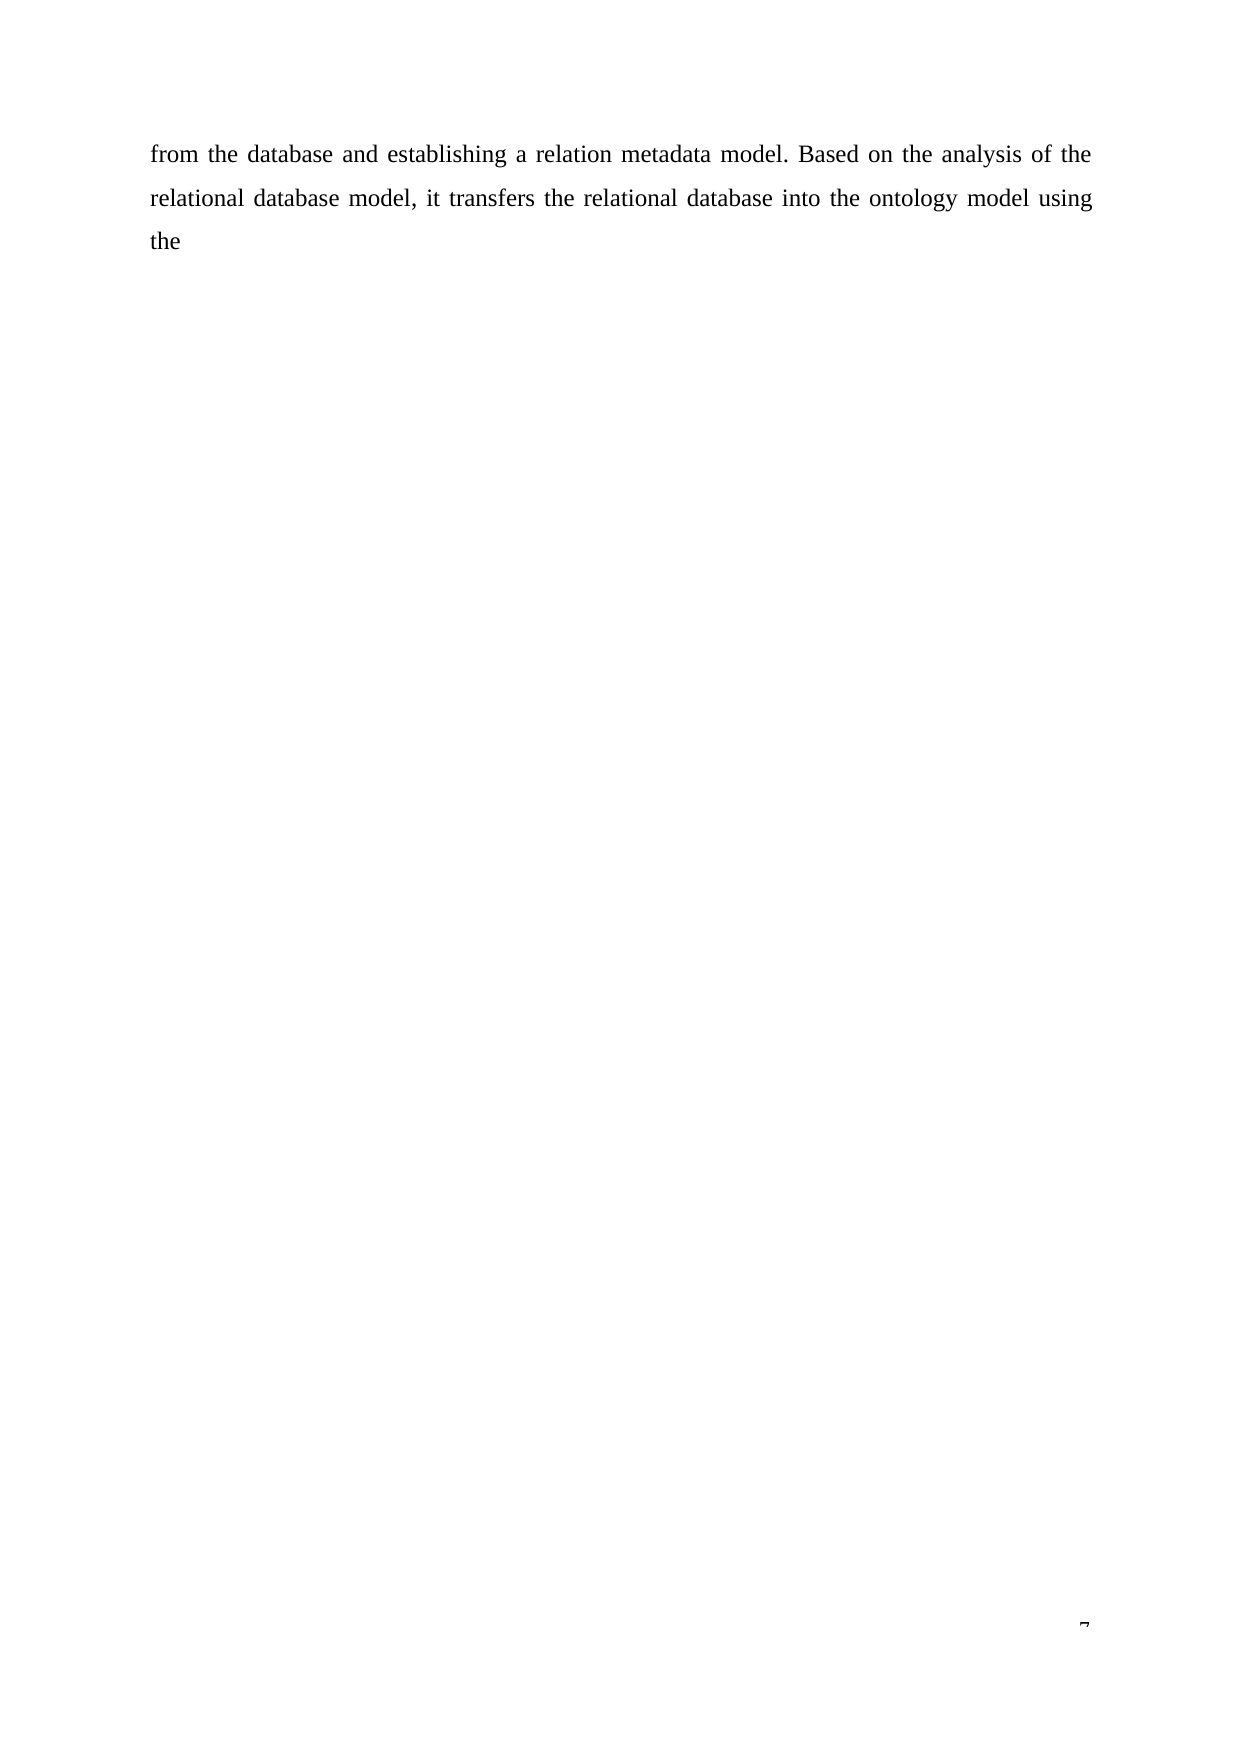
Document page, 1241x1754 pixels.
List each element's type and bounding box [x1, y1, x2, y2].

text [150, 139, 1093, 254]
